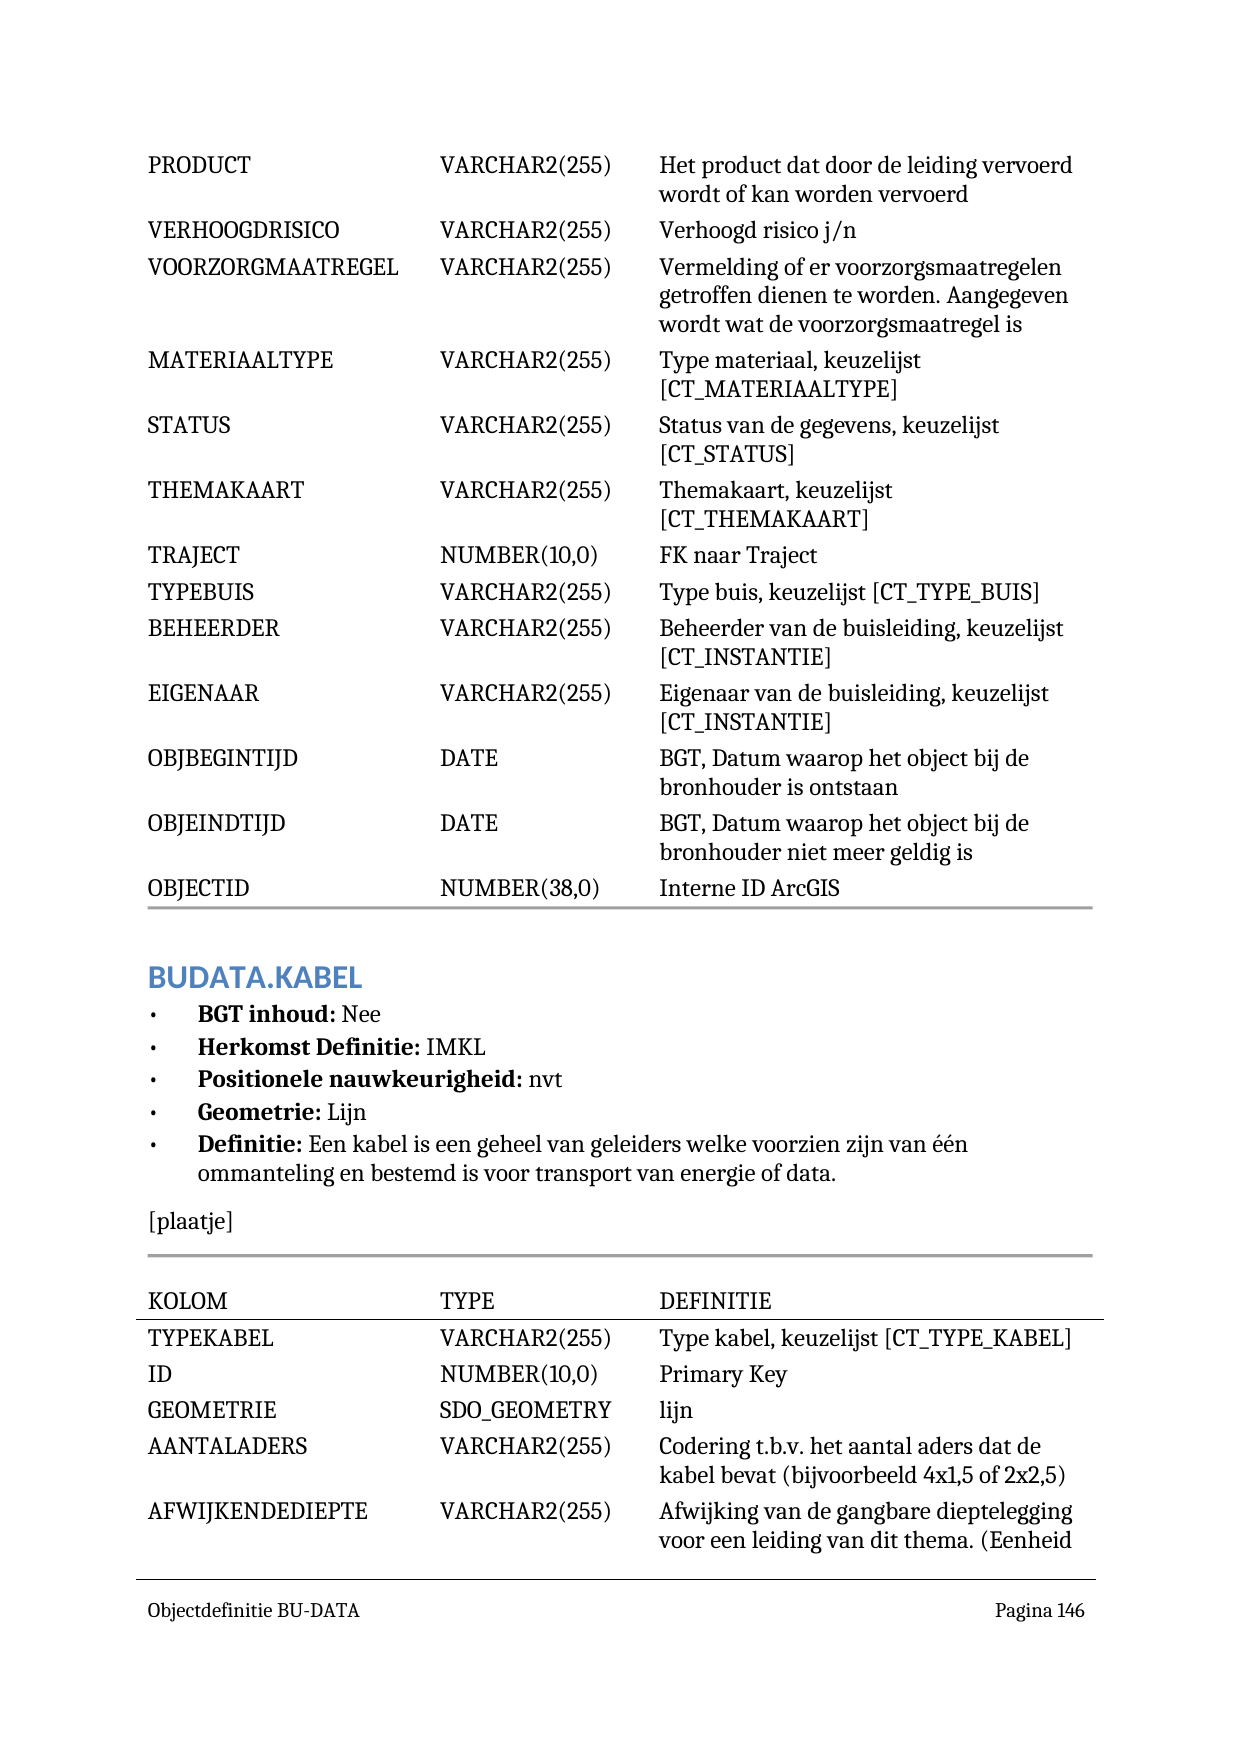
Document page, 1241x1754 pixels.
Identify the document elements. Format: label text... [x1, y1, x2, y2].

list Geometrie: Lijn [148, 1098, 1093, 1127]
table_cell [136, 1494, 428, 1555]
list BGT inhoud: Nee [148, 1000, 1093, 1029]
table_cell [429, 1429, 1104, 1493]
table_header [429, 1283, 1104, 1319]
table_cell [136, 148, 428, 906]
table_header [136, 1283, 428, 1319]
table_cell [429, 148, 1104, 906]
list Definitie: Een kabel is een geheel van geleiders welke voorzien zijn van één ommanteling en bestemd is voor transport van energie of data. [148, 1130, 1093, 1188]
list Positionele nauwkeurigheid: nvt [148, 1065, 1093, 1094]
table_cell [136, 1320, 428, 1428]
subtitle BUDATA.KABEL [148, 956, 1093, 997]
list Herkomst Definitie: IMKL [148, 1033, 1093, 1062]
text [plaatje] [148, 1207, 1093, 1235]
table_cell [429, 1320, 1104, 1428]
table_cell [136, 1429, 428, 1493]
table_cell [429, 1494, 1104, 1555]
